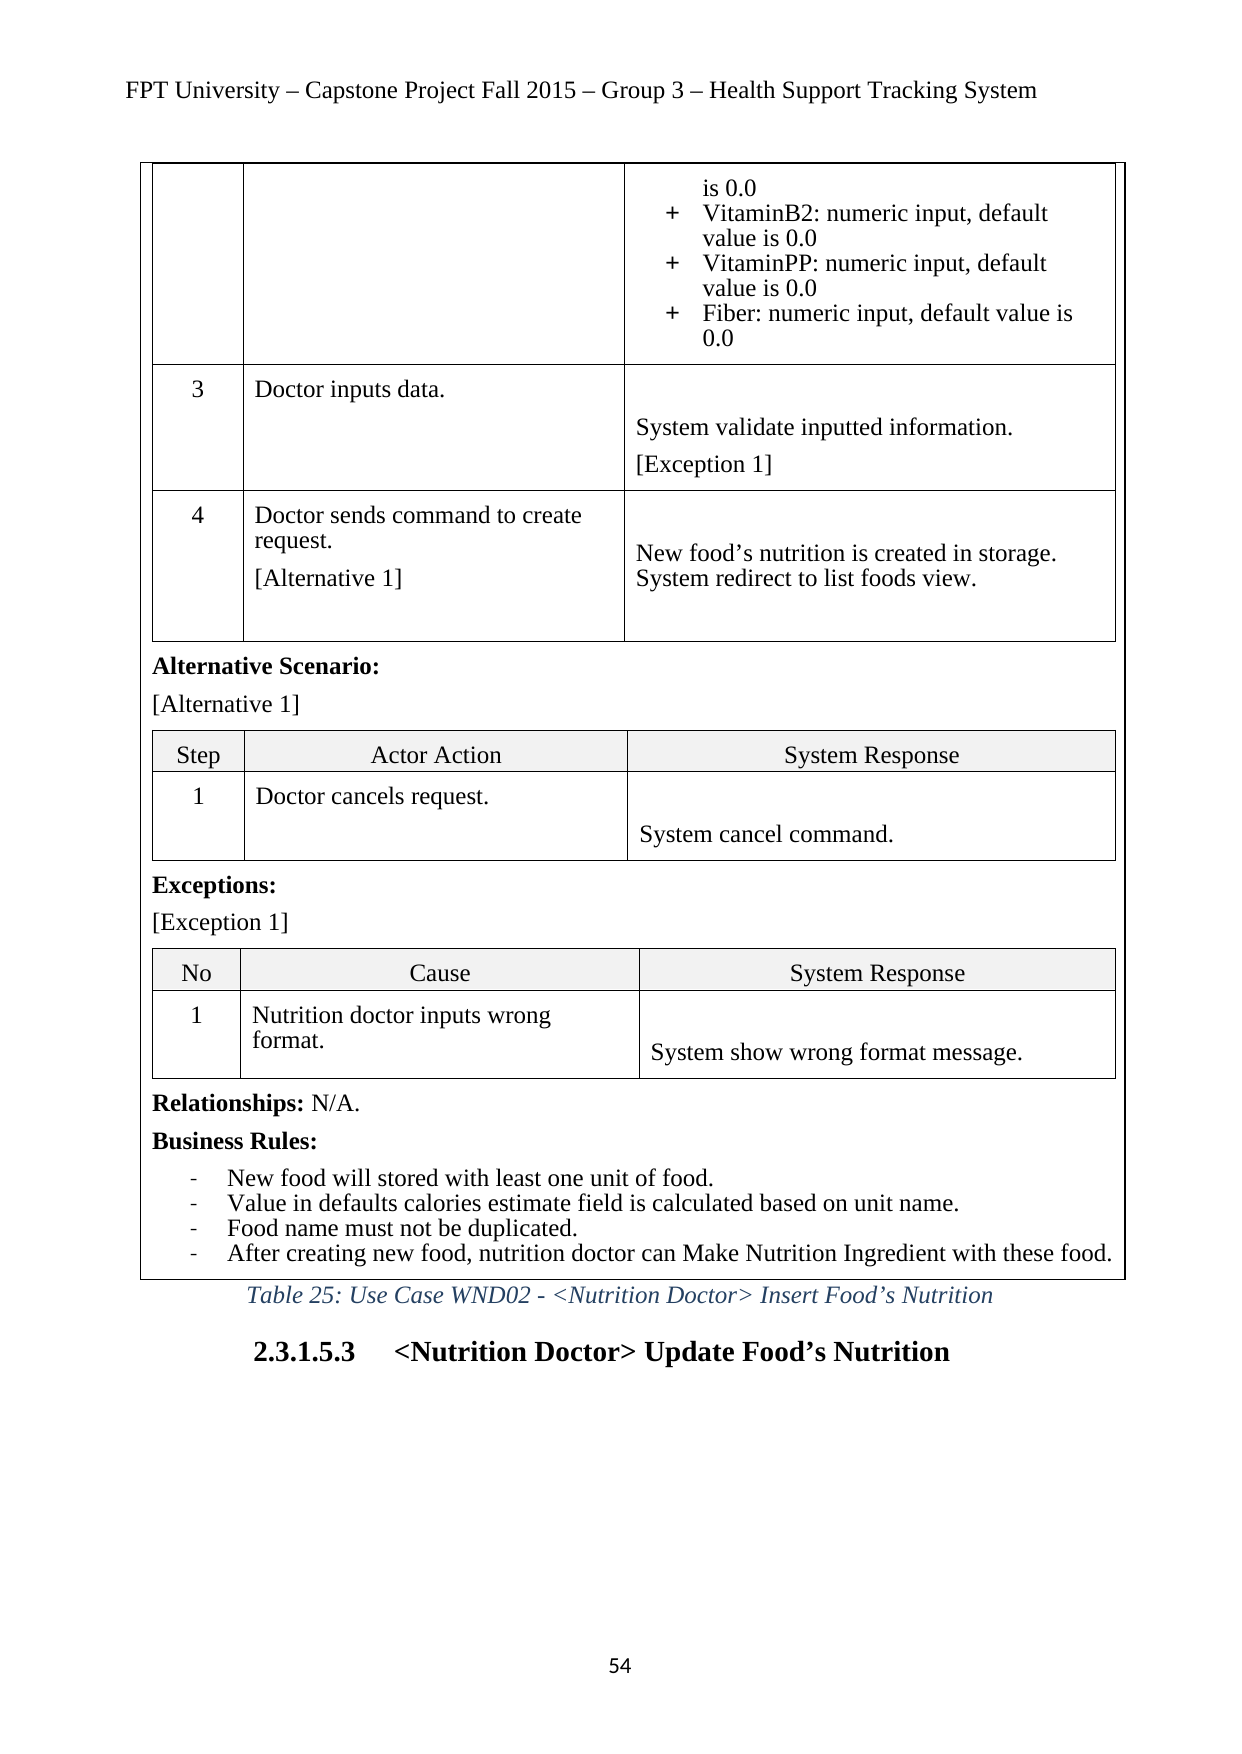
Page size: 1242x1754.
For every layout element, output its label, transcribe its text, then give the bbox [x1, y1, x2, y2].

subtitle <Nutrition Doctor> Update Food’s Nutrition [253, 1334, 1146, 1367]
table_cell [141, 163, 1124, 1279]
text Table 25: Use Case WND02 - <Nutrition Doctor> Insert Food’s Nutrition [94, 1280, 1146, 1309]
